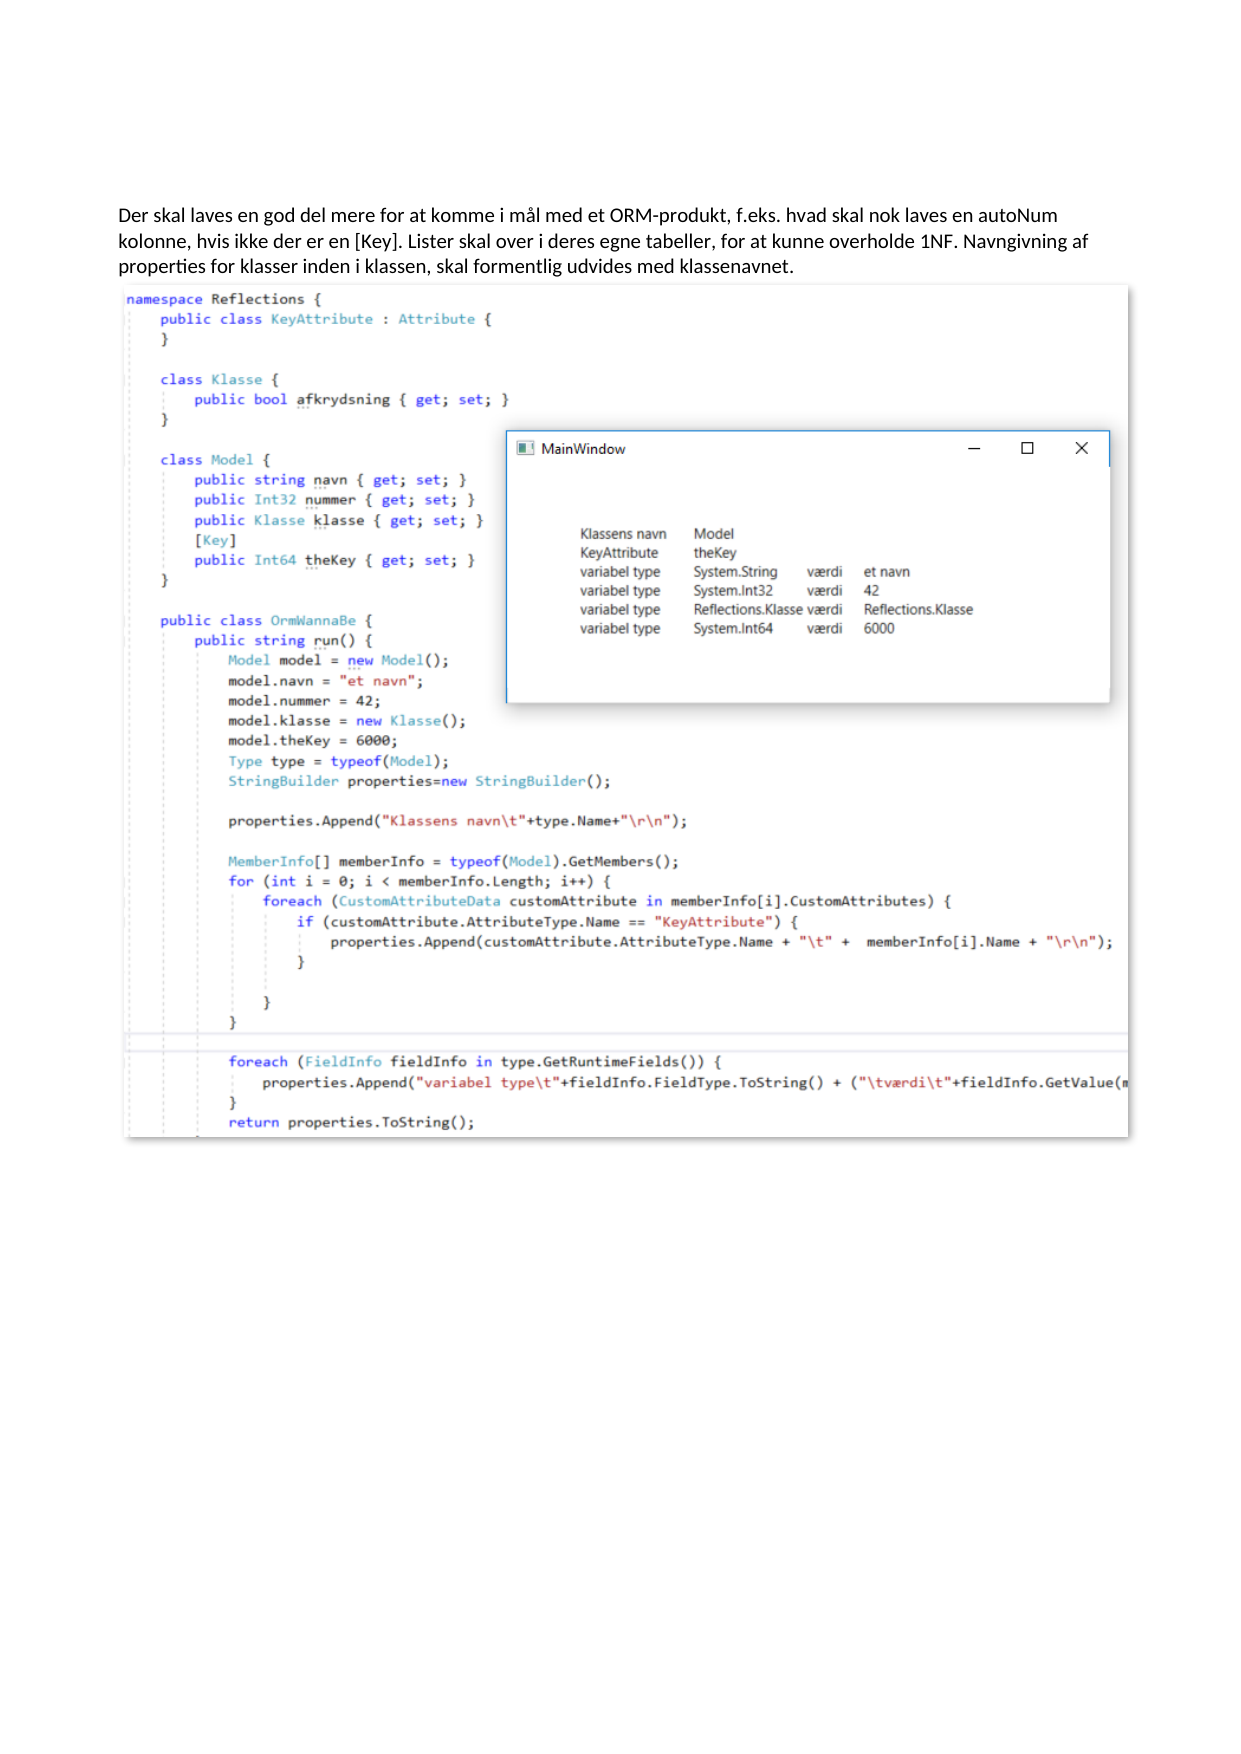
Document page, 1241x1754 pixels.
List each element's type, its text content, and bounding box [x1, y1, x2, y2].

text Der skal laves en god del mere for at komme i mål med et ORM-produkt, f.eks. hvad skal nok laves en autoNum kolonne, hvis ikke der er en [Key]. Lister skal over i deres egne tabeller, for at kunne overholde 1NF. Navngivning af properties for klasser inden i klassen, skal formentlig udvides med klassenavnet. [118, 203, 1122, 279]
picture [124, 285, 1128, 1137]
